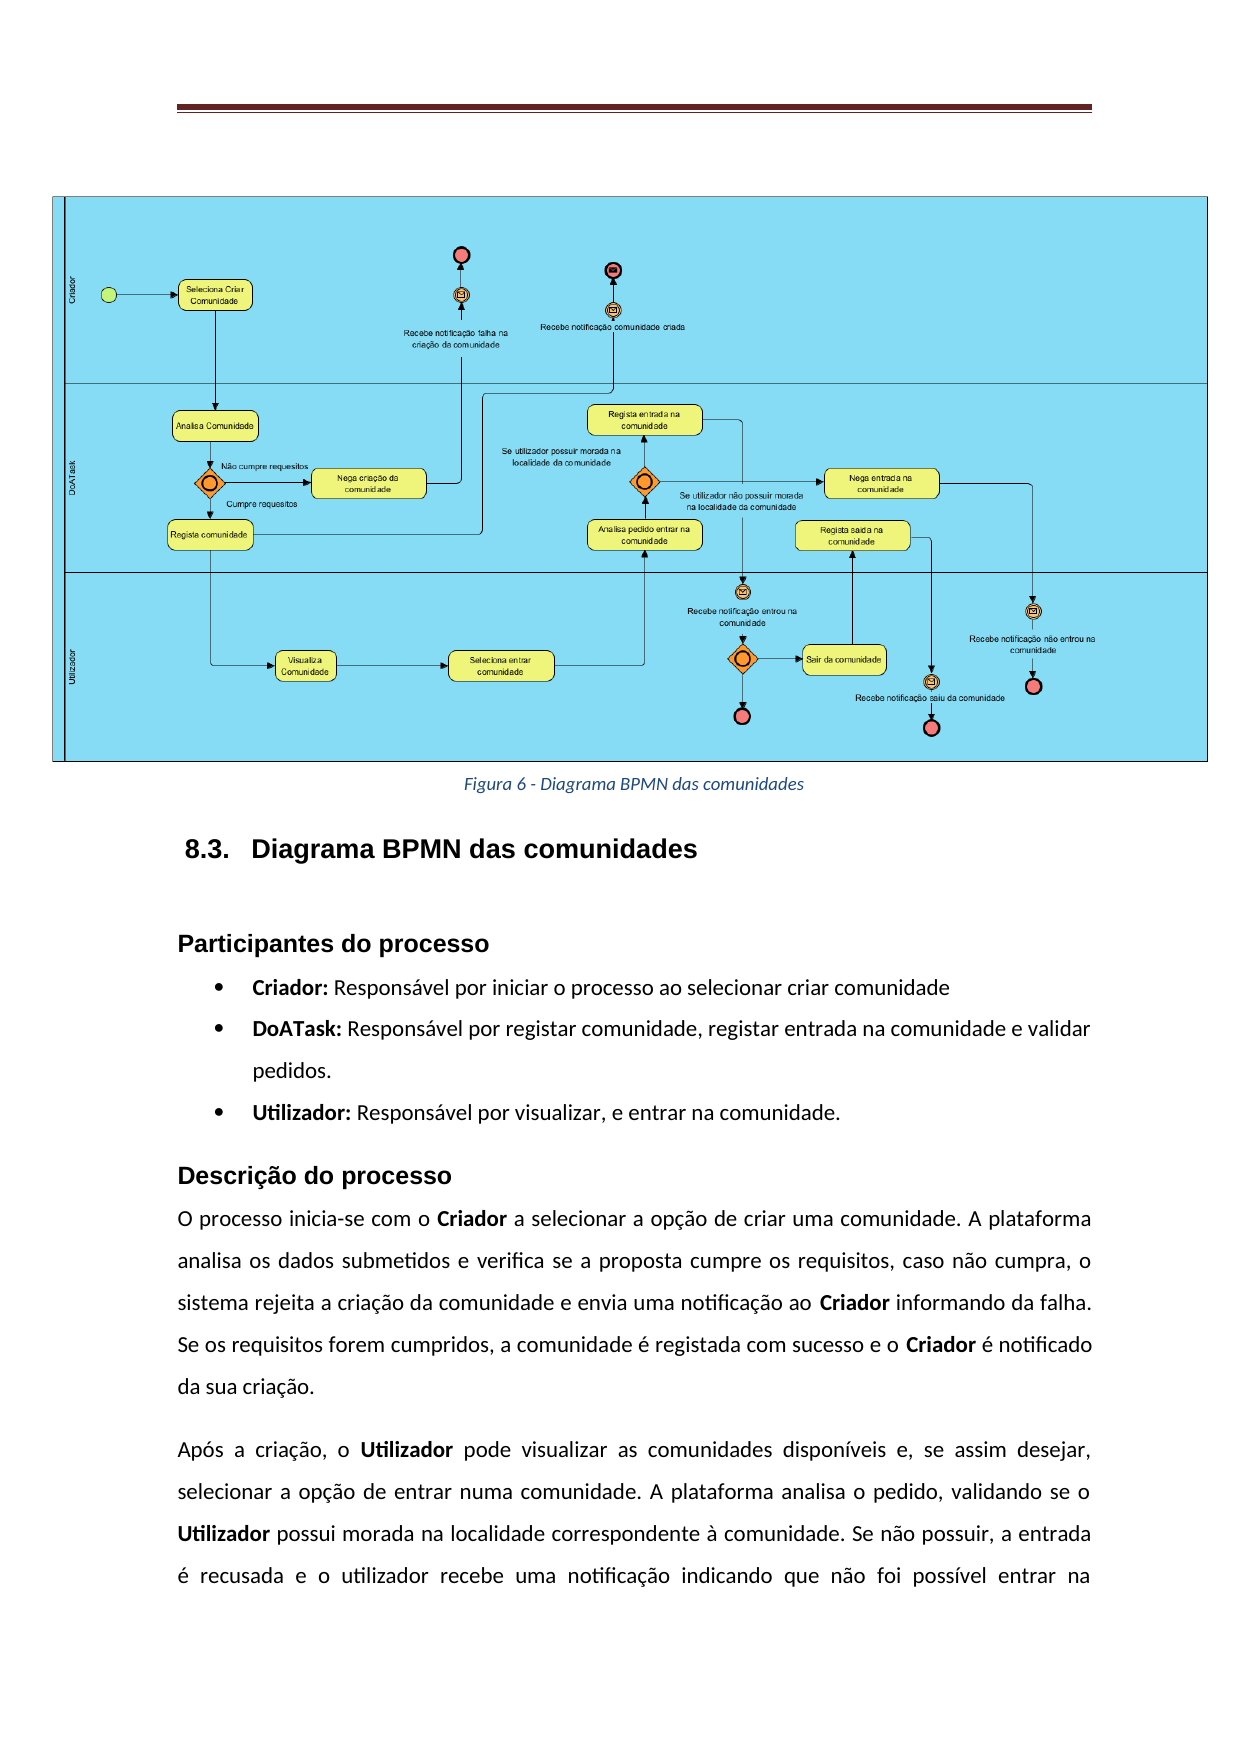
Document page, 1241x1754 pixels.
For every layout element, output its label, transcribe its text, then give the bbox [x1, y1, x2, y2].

list DoATask: Responsável por registar comunidade, registar entrada na comunidade e validar pedidos. [215, 1014, 1092, 1084]
subtitle Diagrama BPMN das comunidades [178, 795, 1092, 864]
subtitle Participantes do processo [177, 929, 1092, 958]
subtitle Descrição do processo [177, 1161, 1092, 1190]
text O processo inicia-se com o Criador a selecionar a opção de criar uma comunidade. A plataforma analisa os dados submetidos e verifica se a proposta cumpre os requisitos, caso não cumpra, o sistema rejeita a criação da comunidade e envia uma notificação ao Criador informando da falha. Se os requisitos forem cumpridos, a comunidade é registada com sucesso e o Criador é notificado da sua criação. [177, 1204, 1092, 1400]
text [177, 1435, 1092, 1589]
list Criador: Responsável por iniciar o processo ao selecionar criar comunidade [215, 973, 1092, 1001]
picture [46, 190, 1213, 767]
list Utilizador: Responsável por visualizar, e entrar na comunidade. [215, 1098, 1092, 1127]
